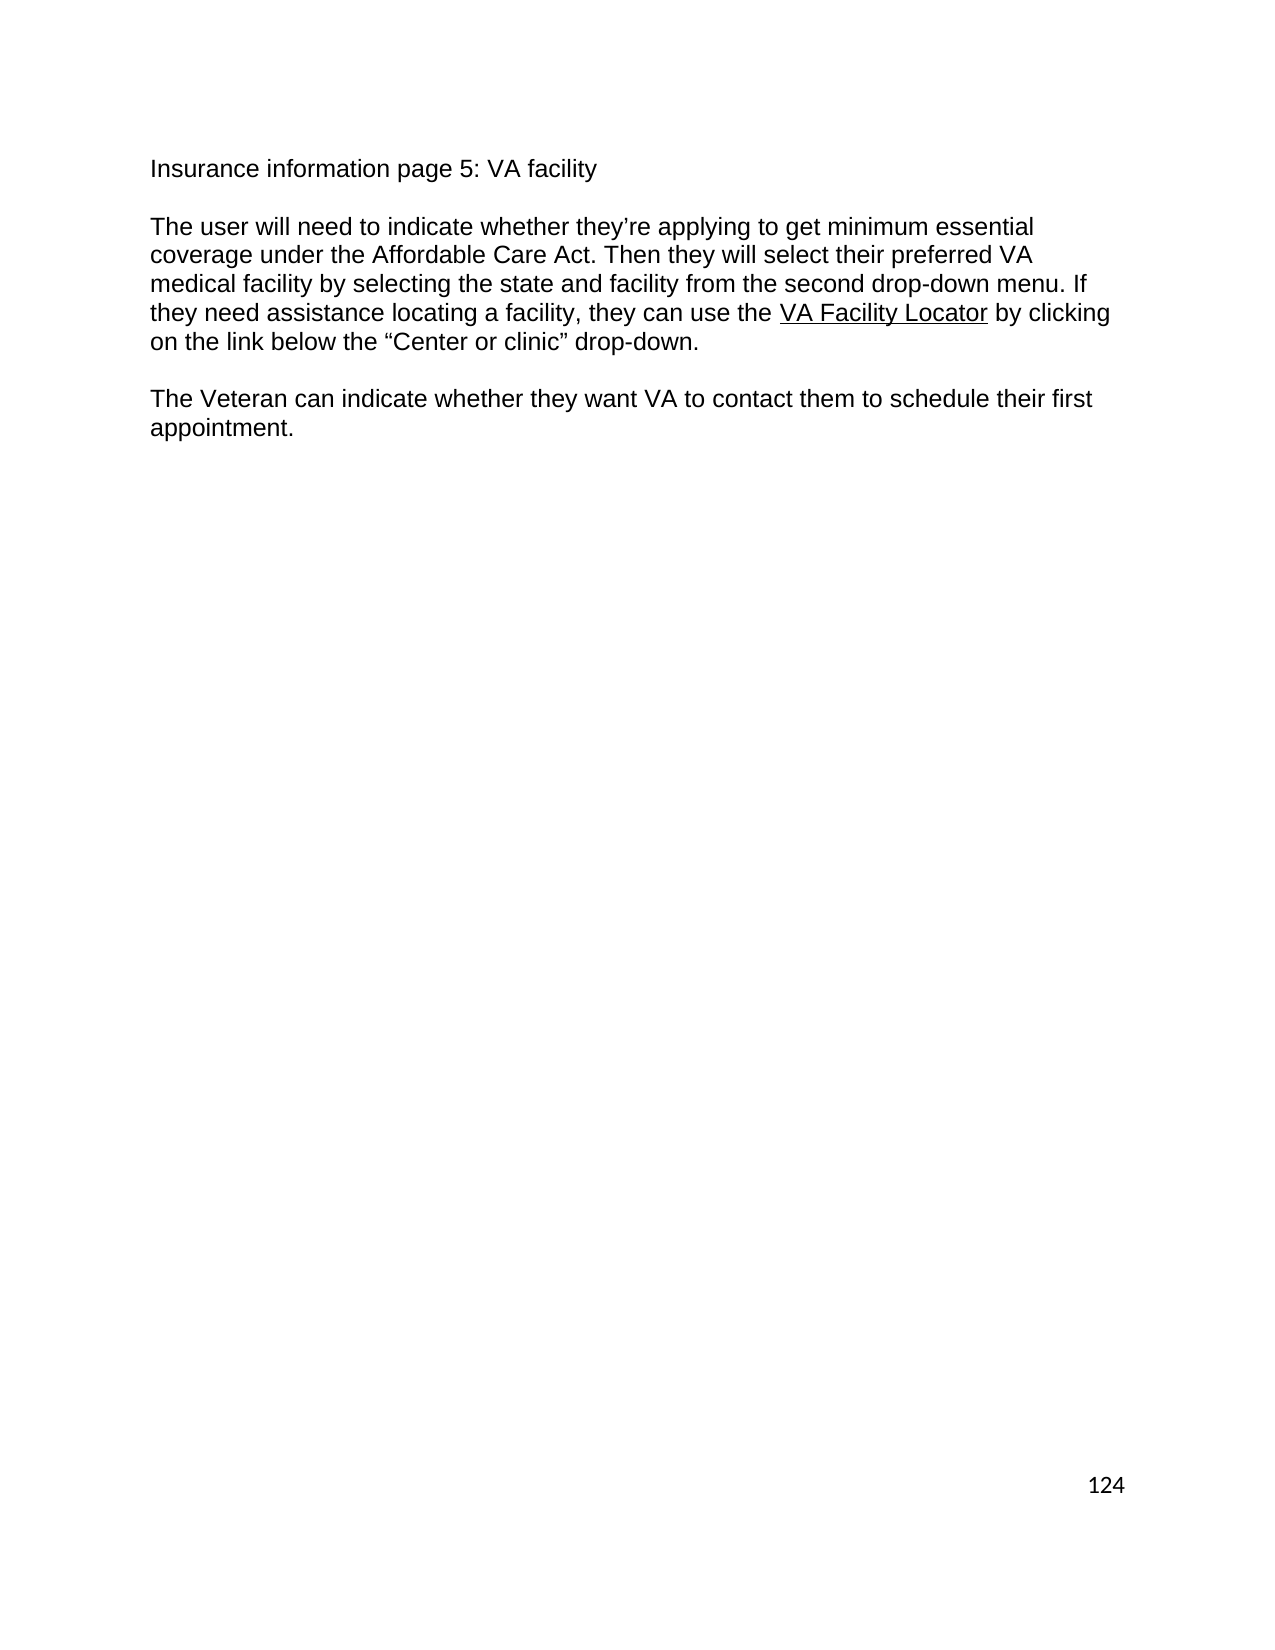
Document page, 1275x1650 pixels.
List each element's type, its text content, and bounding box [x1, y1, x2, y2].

subtitle Insurance information page 5: VA facility [150, 154, 1125, 183]
text The user will need to indicate whether they’re applying to get minimum essential coverage under the Affordable Care Act. Then they will select their preferred VA medical facility by selecting the state and facility from the second drop-down menu. If they need assistance locating a facility, they can use the VA Facility Locator by clicking on the link below the “Center or clinic” drop-down. [150, 212, 1125, 355]
text The Veteran can indicate whether they want VA to contact them to schedule their first appointment. [150, 384, 1125, 442]
